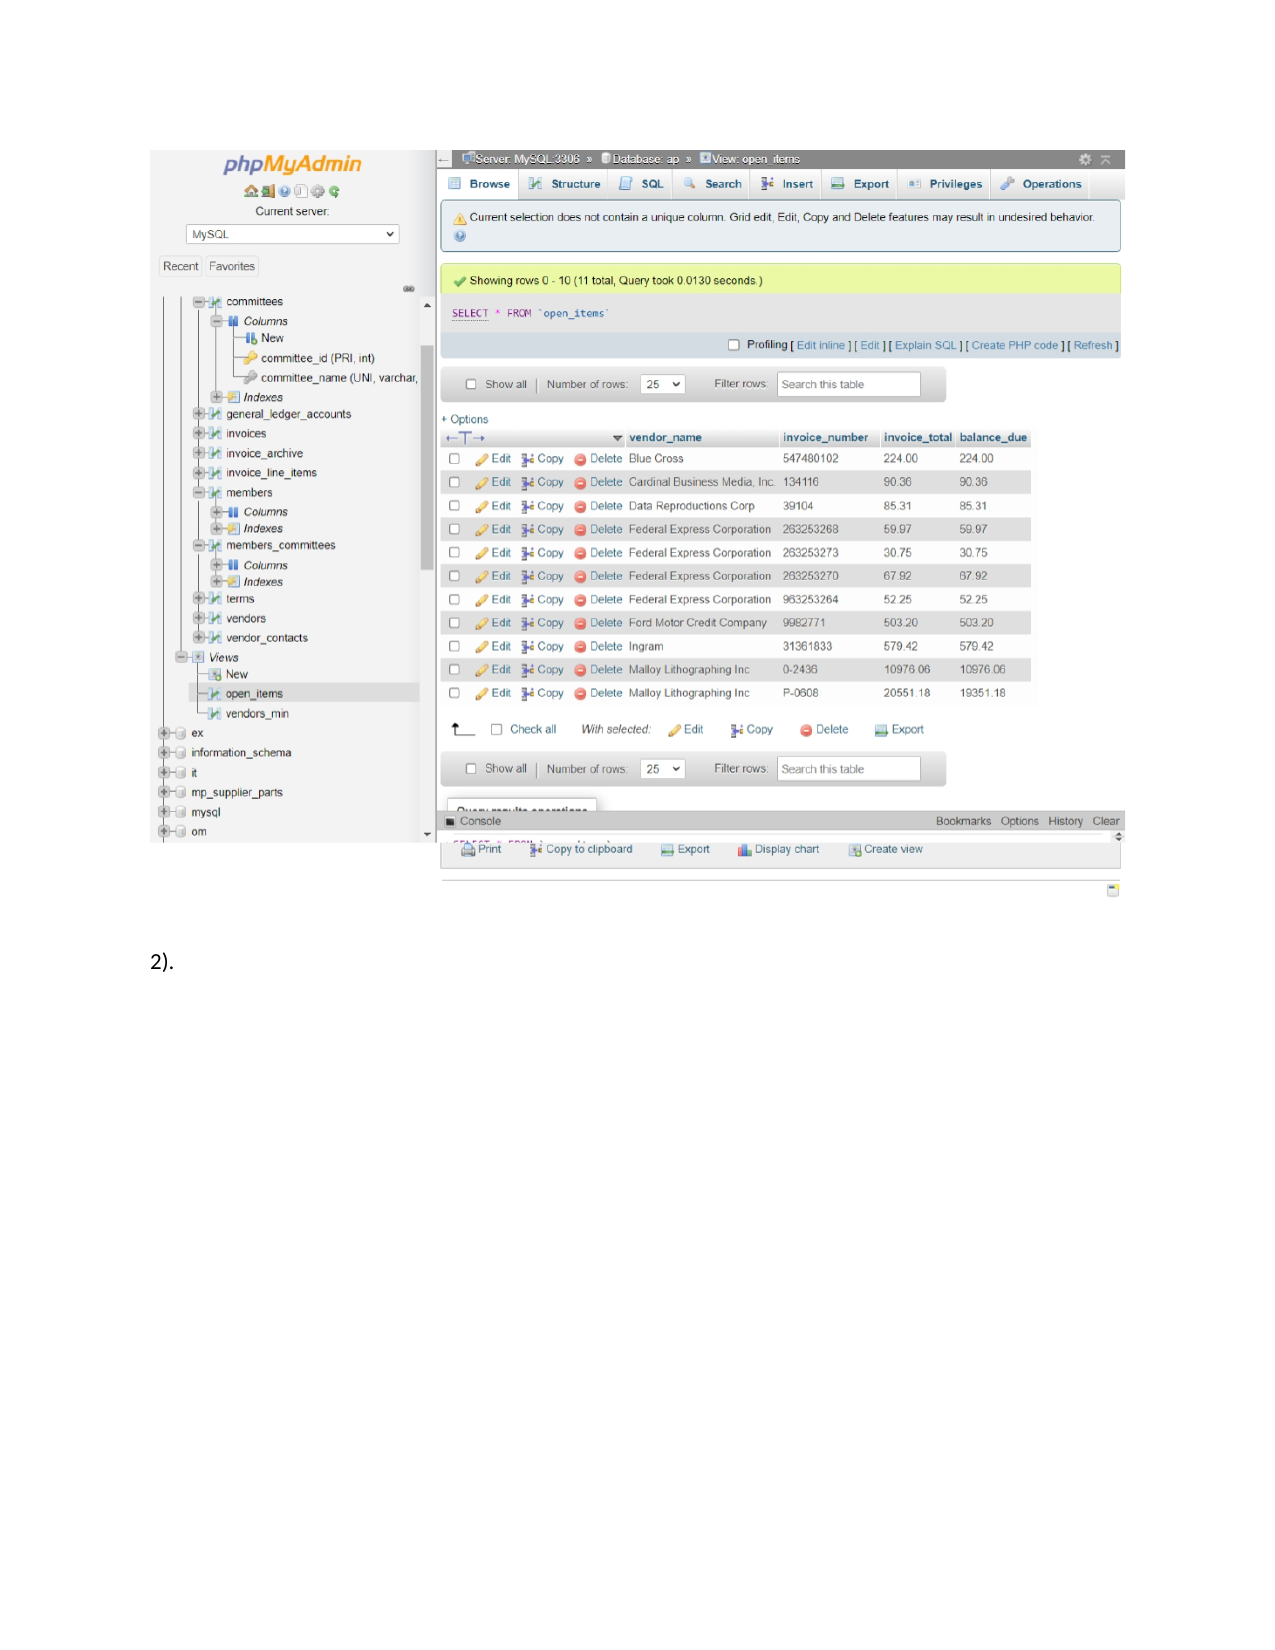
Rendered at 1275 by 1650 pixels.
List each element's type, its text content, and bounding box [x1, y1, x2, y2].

text 2). [150, 947, 1125, 975]
picture [150, 150, 1125, 928]
